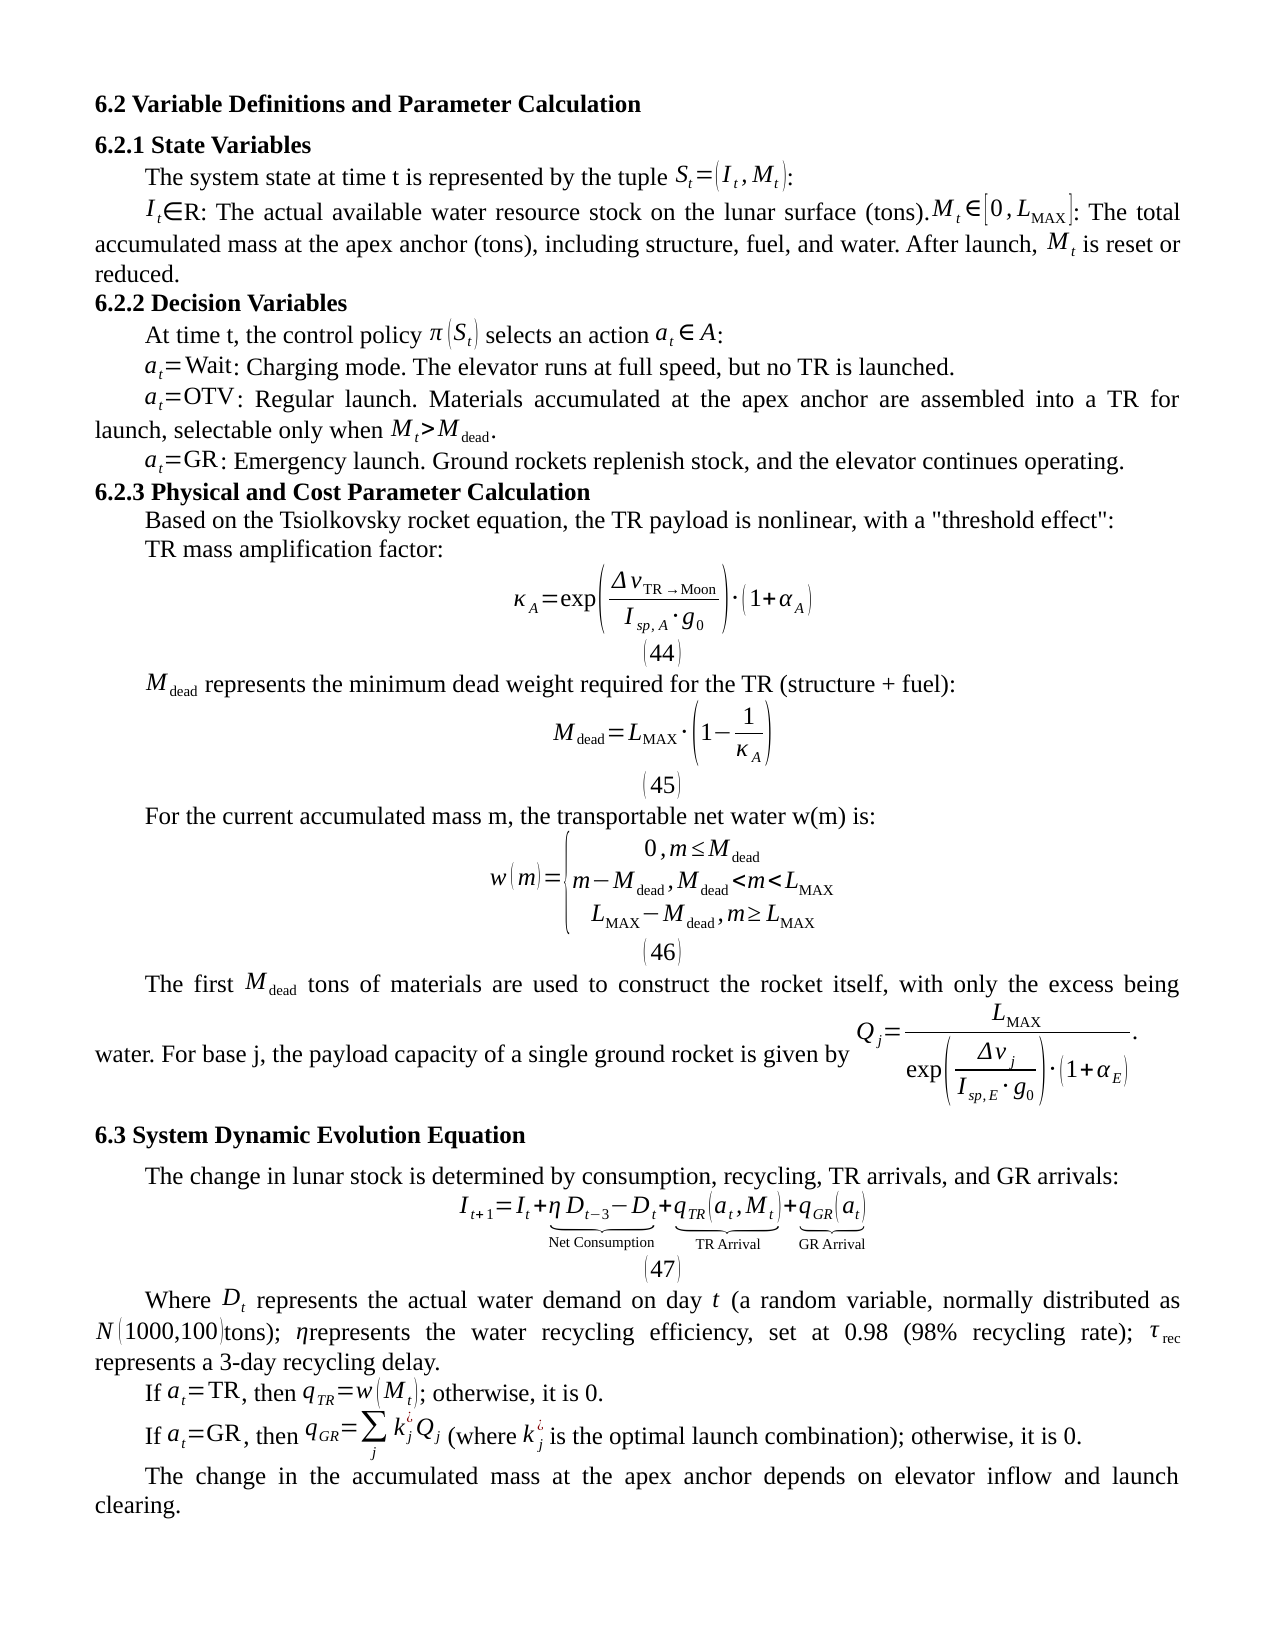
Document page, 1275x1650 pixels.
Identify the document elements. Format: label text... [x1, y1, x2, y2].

text ∈R: The actual available water resource stock on the lunar surface (tons).: The total accumulated mass at the apex anchor (tons), including structure, fuel, and water. After launch, is reset or reduced. [94, 193, 1181, 288]
text The change in lunar stock is determined by consumption, recycling, TR arrivals, and GR arrivals: [94, 1161, 1181, 1190]
text The change in the accumulated mass at the apex anchor depends on elevator inflow and launch clearing. [94, 1461, 1181, 1518]
text The system state at time t is represented by the tuple : [94, 159, 1181, 193]
text For the current accumulated mass m, the transportable net water w(m) is: [94, 801, 1181, 829]
text TR mass amplification factor: [94, 534, 1181, 563]
text The first tons of materials are used to construct the rocket itself, with only the excess being water. For base j, the payload capacity of a single ground rocket is given by [94, 968, 1181, 1107]
text If , then (where is the optimal launch combination); otherwise, it is 0. [94, 1410, 1181, 1461]
text 6.2.1 State Variables [94, 130, 1181, 159]
text : Emergency launch. Ground rockets replenish stock, and the elevator continues operating. [94, 446, 1181, 477]
text Based on the Tsiolkovsky rocket equation, the TR payload is nonlinear, with a "threshold effect": [94, 506, 1181, 534]
text 6.2.3 Physical and Cost Parameter Calculation [94, 477, 1181, 506]
text : Charging mode. The elevator runs at full speed, but no TR is launched. [94, 351, 1181, 383]
text 6.2 Variable Definitions and Parameter Calculation [94, 89, 1181, 117]
text 6.2.2 Decision Variables [94, 288, 1181, 317]
text At time t, the control policy selects an action : [94, 317, 1181, 351]
text represents the minimum dead weight required for the TR (structure + fuel): [94, 668, 1181, 700]
text : Regular launch. Materials accumulated at the apex anchor are assembled into a TR for launch, selectable only when . [94, 383, 1181, 446]
text Where represents the actual water demand on day (a random variable, normally distributed as tons); represents the water recycling efficiency, set at 0.98 (98% recycling rate); represents a 3-day recycling delay. [94, 1284, 1181, 1376]
text 6.3 System Dynamic Evolution Equation [94, 1120, 1181, 1148]
text If , then ; otherwise, it is 0. [94, 1376, 1181, 1410]
